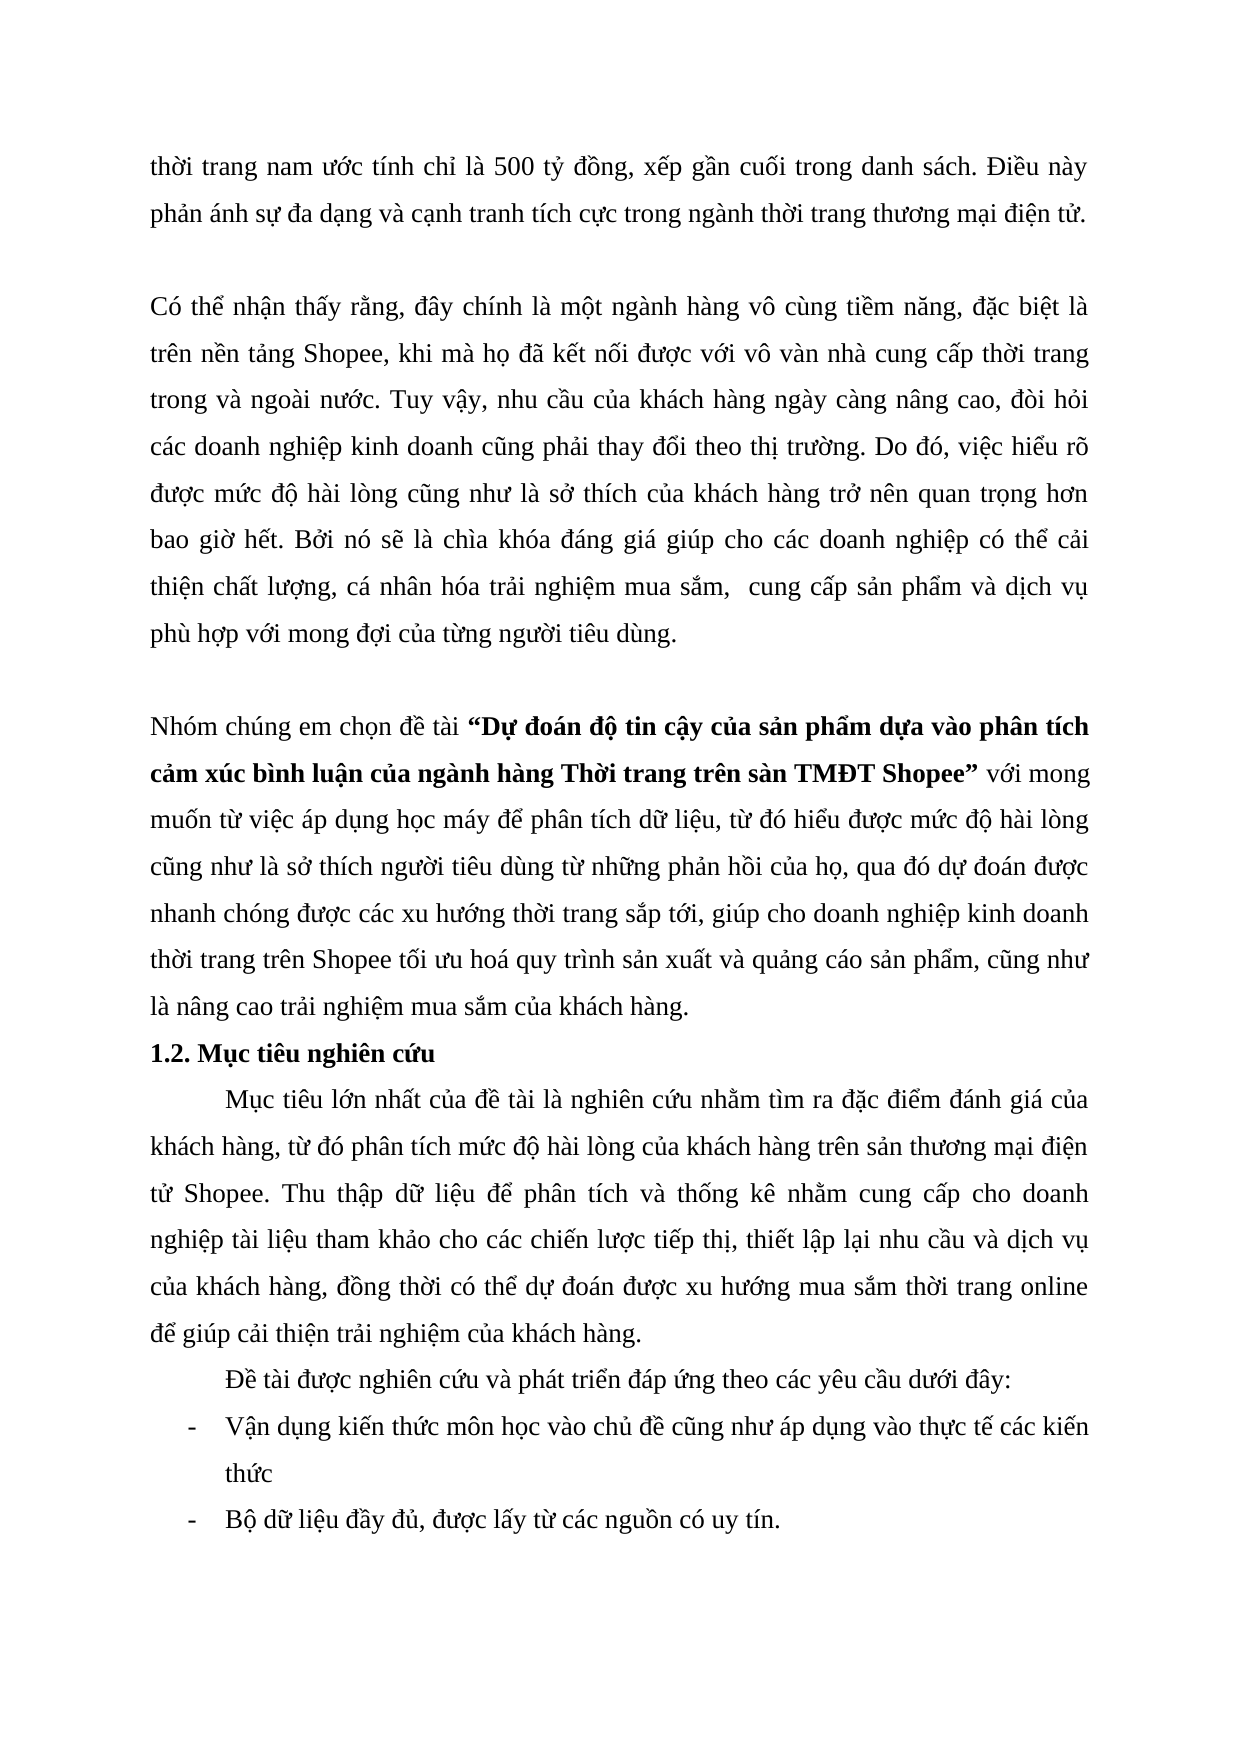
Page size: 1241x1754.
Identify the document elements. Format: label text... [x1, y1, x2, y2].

list Bộ dữ liệu đầy đủ, được lấy từ các nguồn có uy tín. [187, 1503, 1090, 1534]
text Có thể nhận thấy rằng, đây chính là một ngành hàng vô cùng tiềm năng, đặc biệt là trên nền tảng Shopee, khi mà họ đã kết nối được với vô vàn nhà cung cấp thời trang trong và ngoài nước. Tuy vậy, nhu cầu của khách hàng ngày càng nâng cao, đòi hỏi các doanh nghiệp kinh doanh cũng phải thay đổi theo thị trường. Do đó, việc hiểu rõ được mức độ hài lòng cũng như là sở thích của khách hàng trở nên quan trọng hơn bao giờ hết. Bởi nó sẽ là chìa khóa đáng giá giúp cho các doanh nghiệp có thể cải thiện chất lượng, cá nhân hóa trải nghiệm mua sắm, cung cấp sản phẩm và dịch vụ phù hợp với mong đợi của từng người tiêu dùng. [150, 290, 1090, 648]
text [150, 150, 1090, 228]
list Vận dụng kiến ​​thức môn học vào chủ đề cũng như áp dụng vào thực tế các kiến ​​thức [187, 1410, 1090, 1488]
text Mục tiêu lớn nhất của đề tài là nghiên cứu nhằm tìm ra đặc điểm đánh giá của khách hàng, từ đó phân tích mức độ hài lòng của khách hàng trên sản thương mại điện tử Shopee. Thu thập dữ liệu để phân tích và thống kê nhằm cung cấp cho doanh nghiệp tài liệu tham khảo cho các chiến lược tiếp thị, thiết lập lại nhu cầu và dịch vụ của khách hàng, đồng thời có thể dự đoán được xu hướng mua sắm thời trang online để giúp cải thiện trải nghiệm của khách hàng. [150, 1083, 1090, 1348]
text Đề tài được nghiên cứu và phát triển đáp ứng theo các yêu cầu dưới đây: [150, 1363, 1090, 1394]
text Nhóm chúng em chọn đề tài “Dự đoán độ tin cậy của sản phẩm dựa vào phân tích cảm xúc bình luận của ngành hàng Thời trang trên sàn TMĐT Shopee” với mong muốn từ việc áp dụng học máy để phân tích dữ liệu, từ đó hiểu được mức độ hài lòng cũng như là sở thích người tiêu dùng từ những phản hồi của họ, qua đó dự đoán được nhanh chóng được các xu hướng thời trang sắp tới, giúp cho doanh nghiệp kinh doanh thời trang trên Shopee tối ưu hoá quy trình sản xuất và quảng cáo sản phẩm, cũng như là nâng cao trải nghiệm mua sắm của khách hàng. [150, 710, 1090, 1021]
subtitle 1.2. Mục tiêu nghiên cứu [150, 1037, 1090, 1068]
